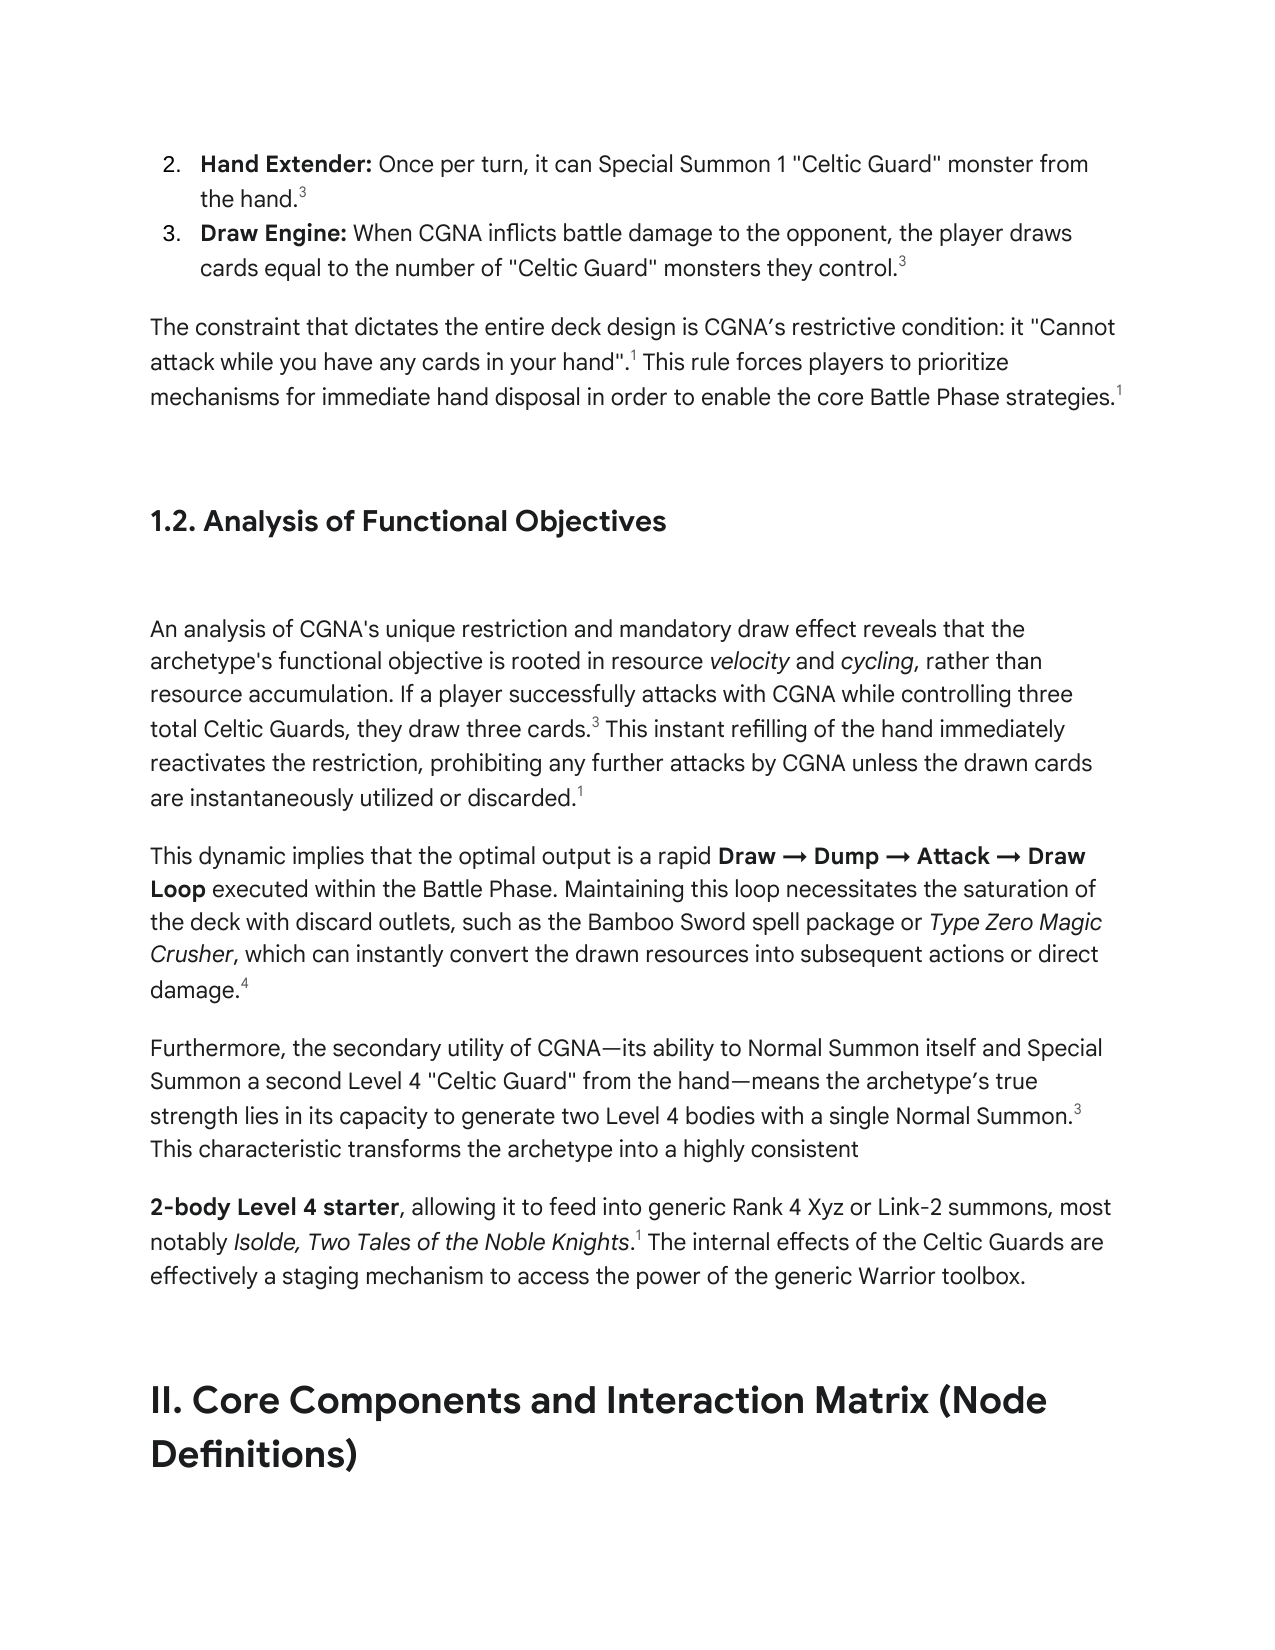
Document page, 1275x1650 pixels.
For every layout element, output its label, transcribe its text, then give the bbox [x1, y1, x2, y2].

list Hand Extender: Once per turn, it can Special Summon 1 "Celtic Guard" monster from the hand.3 [162, 150, 1125, 214]
text The constraint that dictates the entire deck design is CGNA’s restrictive condition: it "Cannot attack while you have any cards in your hand".1 This rule forces players to prioritize mechanisms for immediate hand disposal in order to enable the core Battle Phase strategies.1 [150, 313, 1125, 413]
text This dynamic implies that the optimal output is a rapid Draw → Dump → Attack → Draw Loop executed within the Battle Phase. Maintaining this loop necessitates the saturation of the deck with discard outlets, such as the Bamboo Sword spell package or Type Zero Magic Crusher, which can instantly convert the drawn resources into subsequent actions or direct damage.4 [150, 843, 1125, 1005]
subtitle II. Core Components and Interaction Matrix (Node Definitions) [150, 1377, 1125, 1478]
text 2-body Level 4 starter, allowing it to feed into generic Rank 4 Xyz or Link-2 summons, most notably Isolde, Two Tales of the Noble Knights.1 The internal effects of the Celtic Guards are effectively a staging mechanism to access the power of the generic Warrior toolbox. [150, 1193, 1125, 1291]
list Draw Engine: When CGNA inflicts battle damage to the opponent, the player draws cards equal to the number of "Celtic Guard" monsters they control.3 [162, 219, 1125, 283]
subtitle 1.2. Analysis of Functional Objectives [150, 503, 1125, 539]
text Furthermore, the secondary utility of CGNA—its ability to Normal Summon itself and Special Summon a second Level 4 "Celtic Guard" from the hand—means the archetype’s true strength lies in its capacity to generate two Level 4 bodies with a single Normal Summon.3 This characteristic transforms the archetype into a highly consistent [150, 1034, 1125, 1164]
text An analysis of CGNA's unique restriction and mandatory draw effect reveals that the archetype's functional objective is rooted in resource velocity and cycling, rather than resource accumulation. If a player successfully attacks with CGNA while controlling three total Celtic Guards, they draw three cards.3 This instant refilling of the hand immediately reactivates the restriction, prohibiting any further attacks by CGNA unless the drawn cards are instantaneously utilized or discarded.1 [150, 615, 1125, 813]
